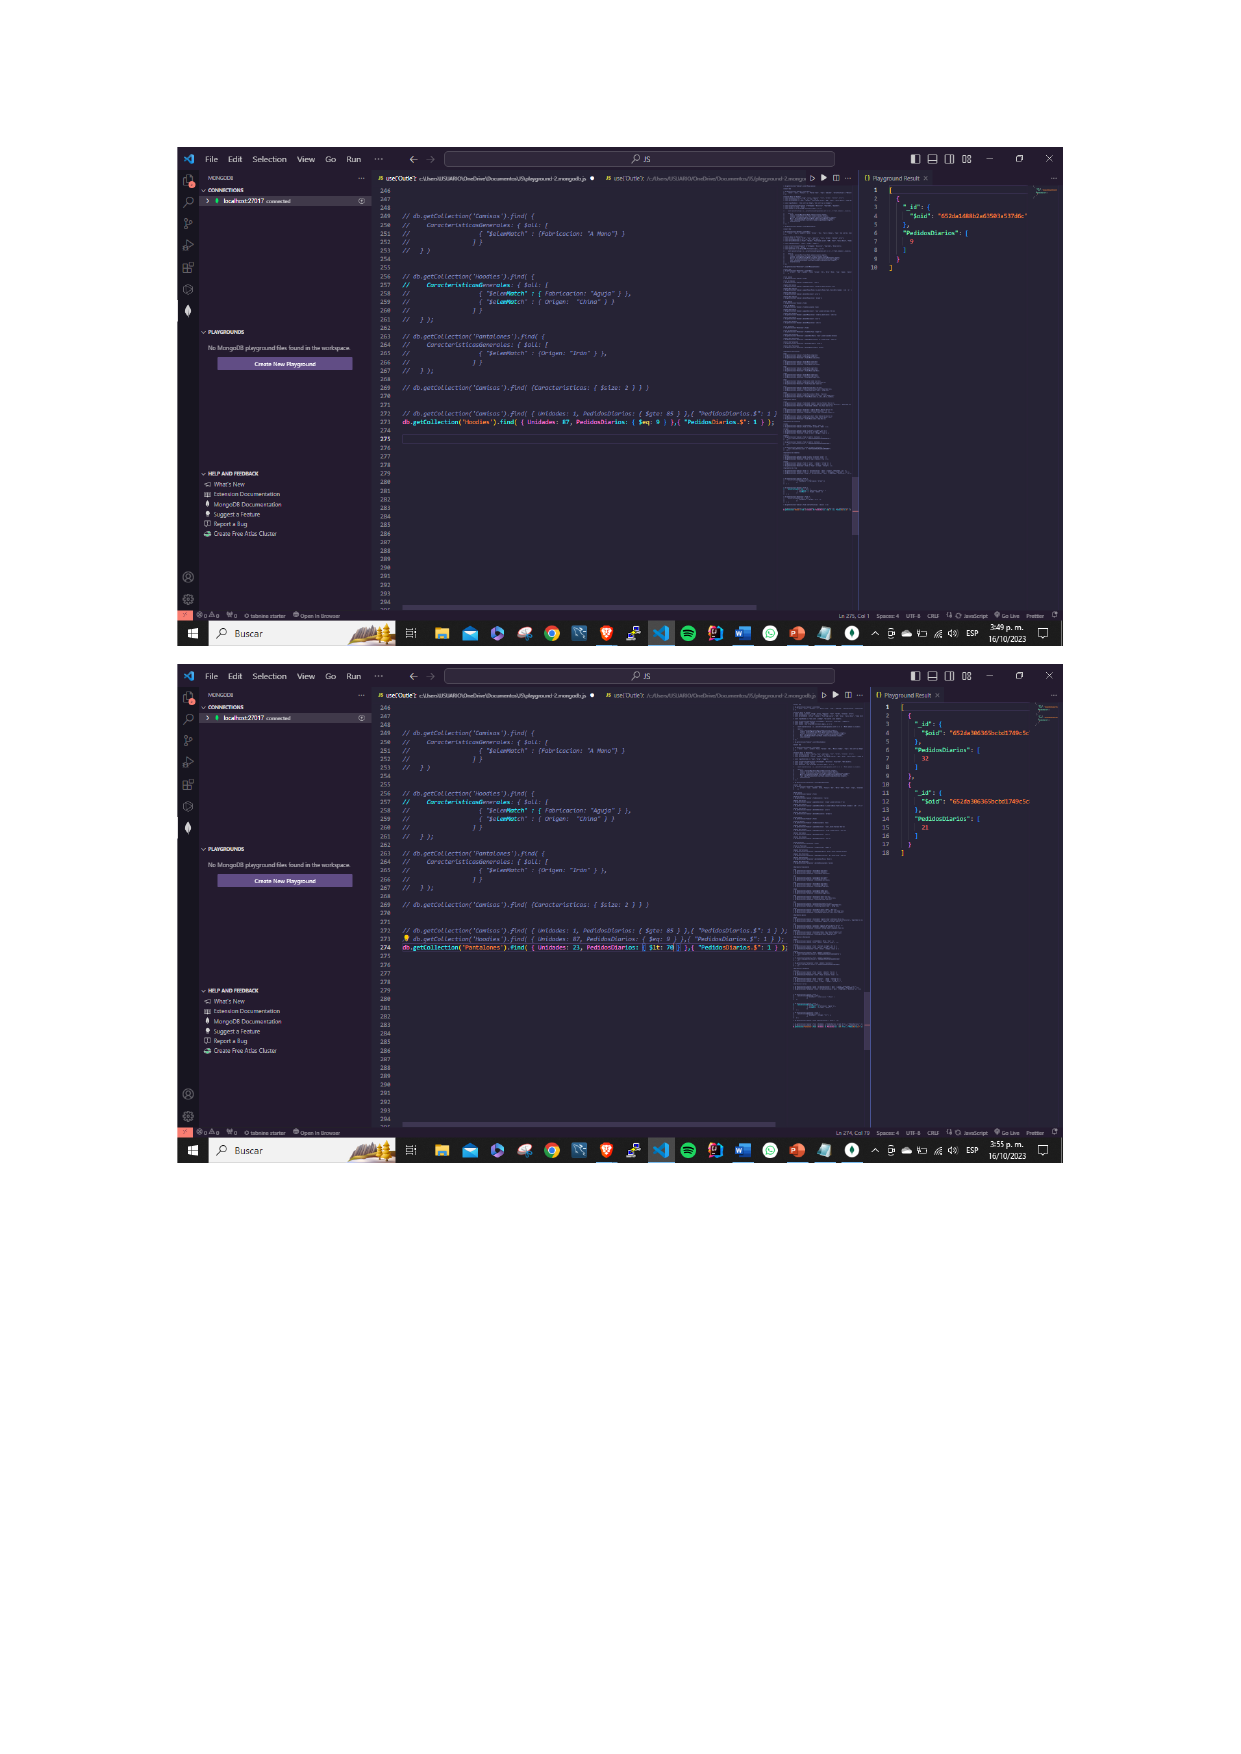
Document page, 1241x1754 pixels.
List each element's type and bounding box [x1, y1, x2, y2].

picture [177, 147, 1063, 646]
picture [177, 664, 1063, 1163]
